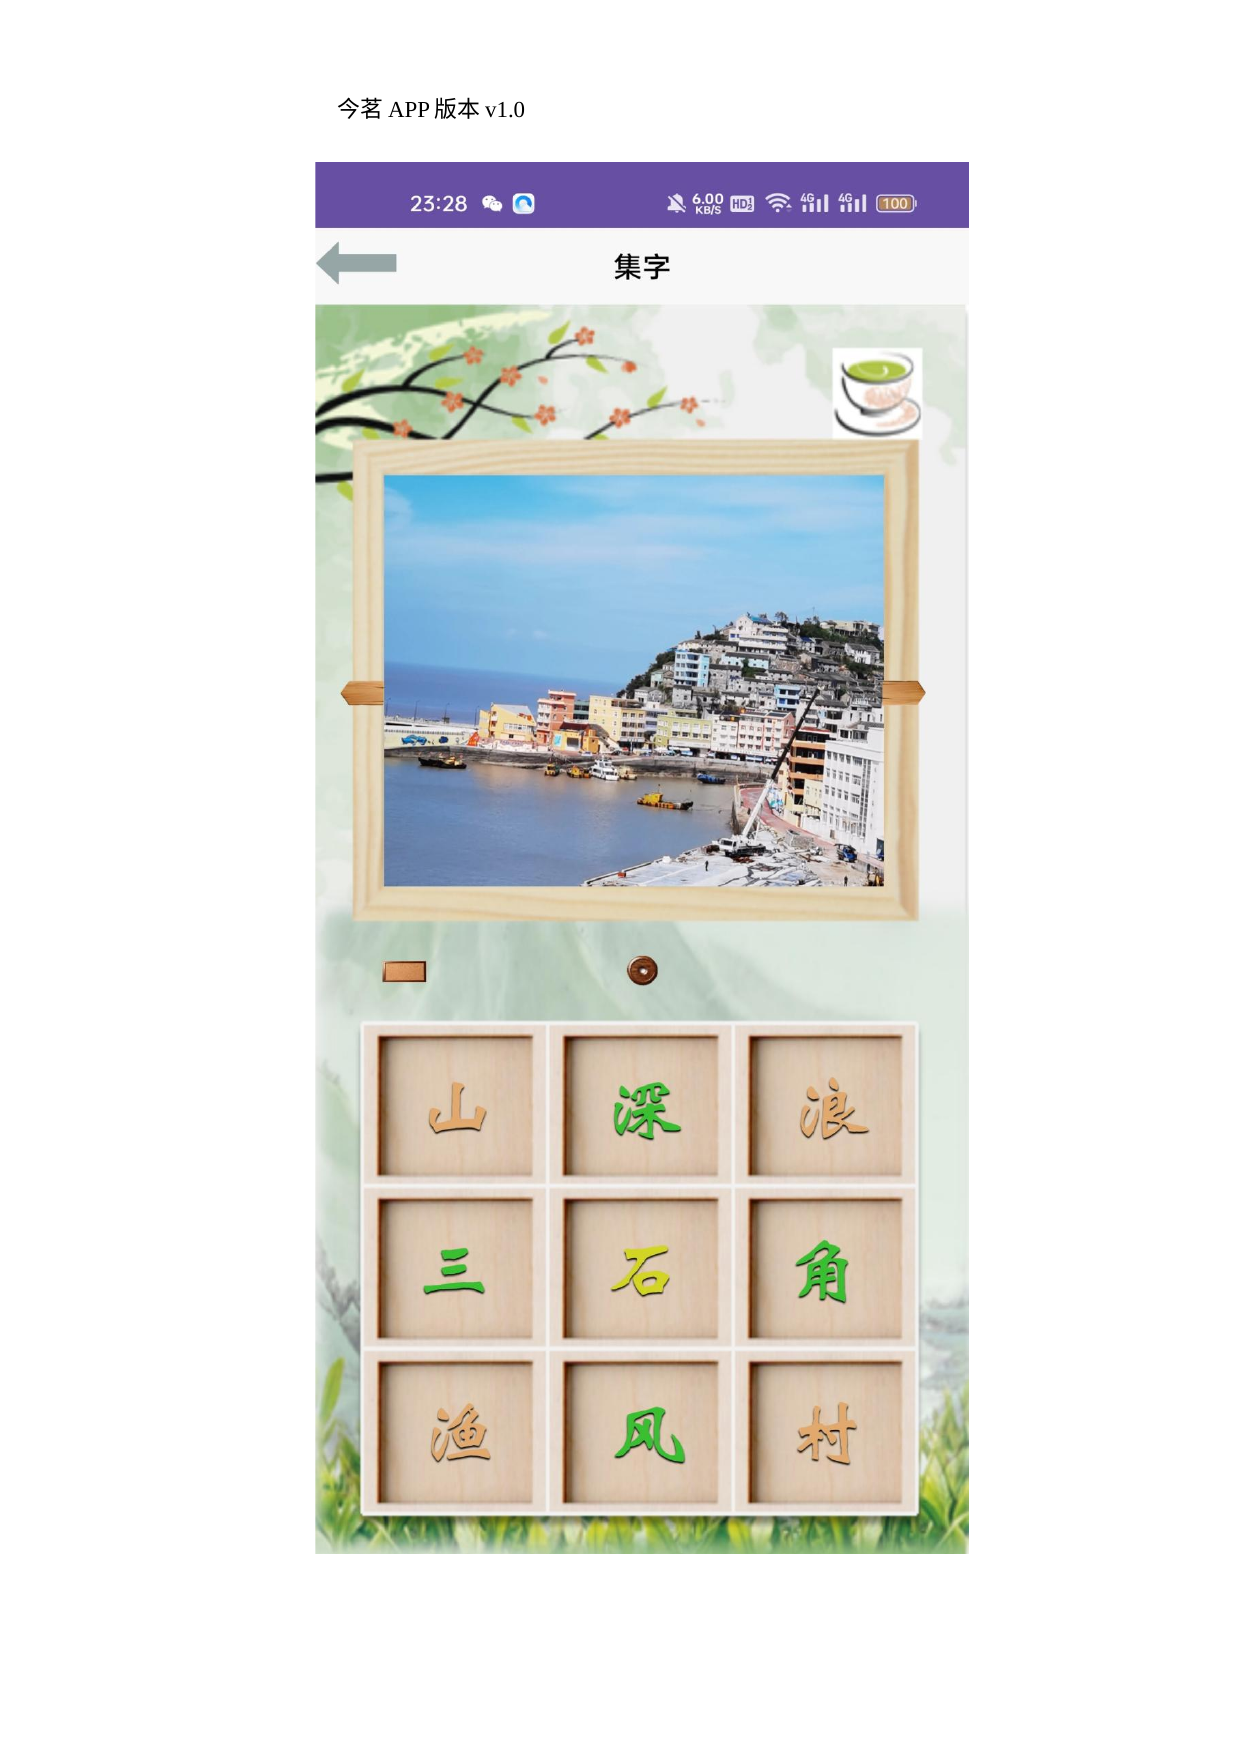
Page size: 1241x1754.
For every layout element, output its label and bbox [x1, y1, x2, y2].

picture [315, 162, 969, 1554]
